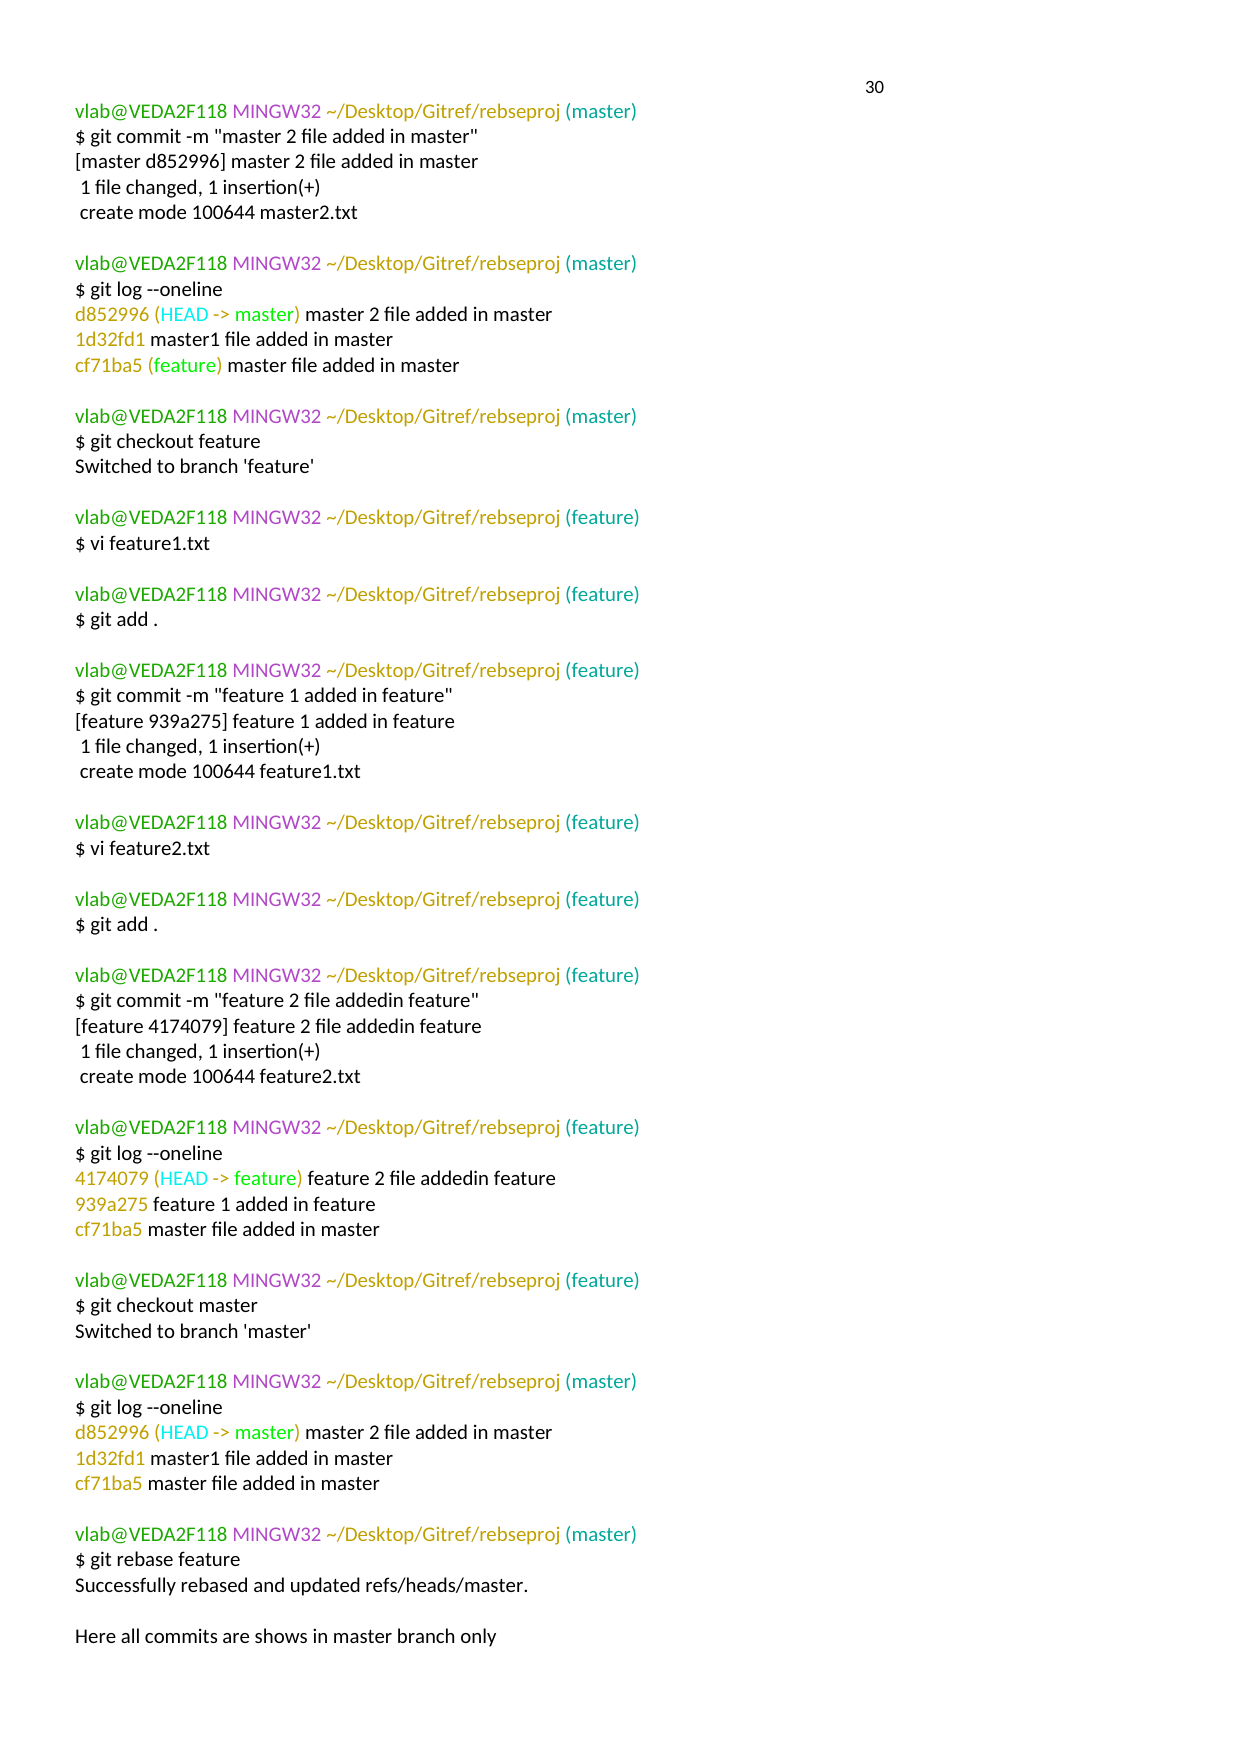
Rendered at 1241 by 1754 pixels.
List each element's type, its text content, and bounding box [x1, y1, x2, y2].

text $ git add . [75, 911, 1165, 937]
text create mode 100644 feature1.txt [75, 759, 1165, 784]
text $ git log --oneline [75, 276, 1165, 301]
text vlab@VEDA2F118 MINGW32 ~/Desktop/Gitref/rebseproj (feature) [75, 886, 1165, 911]
text vlab@VEDA2F118 MINGW32 ~/Desktop/Gitref/rebseproj (master) [75, 403, 1165, 428]
text Switched to branch 'master' [75, 1318, 1165, 1343]
text [master d852996] master 2 file added in master [75, 149, 1165, 174]
text vlab@VEDA2F118 MINGW32 ~/Desktop/Gitref/rebseproj (feature) [75, 581, 1165, 606]
text vlab@VEDA2F118 MINGW32 ~/Desktop/Gitref/rebseproj (master) [75, 250, 1165, 276]
text d852996 (HEAD -> master) master 2 file added in master [75, 1419, 1165, 1445]
text 1d32fd1 master1 file added in master [75, 1445, 1165, 1470]
text cf71ba5 master file added in master [75, 1470, 1165, 1496]
text $ git commit -m "master 2 file added in master" [75, 123, 1165, 149]
text Successfully rebased and updated refs/heads/master. [75, 1572, 1165, 1597]
text cf71ba5 master file added in master [75, 1216, 1165, 1242]
text Switched to branch 'feature' [75, 454, 1165, 479]
text $ vi feature1.txt [75, 530, 1165, 555]
text vlab@VEDA2F118 MINGW32 ~/Desktop/Gitref/rebseproj (feature) [75, 809, 1165, 835]
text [75, 98, 1165, 123]
text vlab@VEDA2F118 MINGW32 ~/Desktop/Gitref/rebseproj (feature) [75, 504, 1165, 530]
text vlab@VEDA2F118 MINGW32 ~/Desktop/Gitref/rebseproj (feature) [75, 1114, 1165, 1140]
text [75, 1521, 1165, 1547]
text $ vi feature2.txt [75, 835, 1165, 860]
text $ git checkout feature [75, 428, 1165, 454]
text $ git commit -m "feature 2 file addedin feature" [75, 987, 1165, 1013]
text d852996 (HEAD -> master) master 2 file added in master [75, 301, 1165, 327]
text vlab@VEDA2F118 MINGW32 ~/Desktop/Gitref/rebseproj (feature) [75, 962, 1165, 987]
text 939a275 feature 1 added in feature [75, 1191, 1165, 1216]
text $ git add . [75, 606, 1165, 632]
text Here all commits are shows in master branch only [75, 1623, 1165, 1648]
text $ git rebase feature [75, 1547, 1165, 1572]
text vlab@VEDA2F118 MINGW32 ~/Desktop/Gitref/rebseproj (feature) [75, 1267, 1165, 1292]
text 1 file changed, 1 insertion(+) [75, 1038, 1165, 1064]
text create mode 100644 master2.txt [75, 199, 1165, 225]
text $ git commit -m "feature 1 added in feature" [75, 682, 1165, 708]
text 1d32fd1 master1 file added in master [75, 327, 1165, 352]
text $ git checkout master [75, 1292, 1165, 1318]
text [feature 939a275] feature 1 added in feature [75, 708, 1165, 733]
text $ git log --oneline [75, 1140, 1165, 1165]
text vlab@VEDA2F118 MINGW32 ~/Desktop/Gitref/rebseproj (feature) [75, 657, 1165, 682]
text 1 file changed, 1 insertion(+) [75, 174, 1165, 199]
text create mode 100644 feature2.txt [75, 1064, 1165, 1089]
text [feature 4174079] feature 2 file addedin feature [75, 1013, 1165, 1038]
text vlab@VEDA2F118 MINGW32 ~/Desktop/Gitref/rebseproj (master) [75, 1369, 1165, 1394]
text 1 file changed, 1 insertion(+) [75, 733, 1165, 759]
text $ git log --oneline [75, 1394, 1165, 1419]
text cf71ba5 (feature) master file added in master [75, 352, 1165, 377]
text 4174079 (HEAD -> feature) feature 2 file addedin feature [75, 1165, 1165, 1191]
